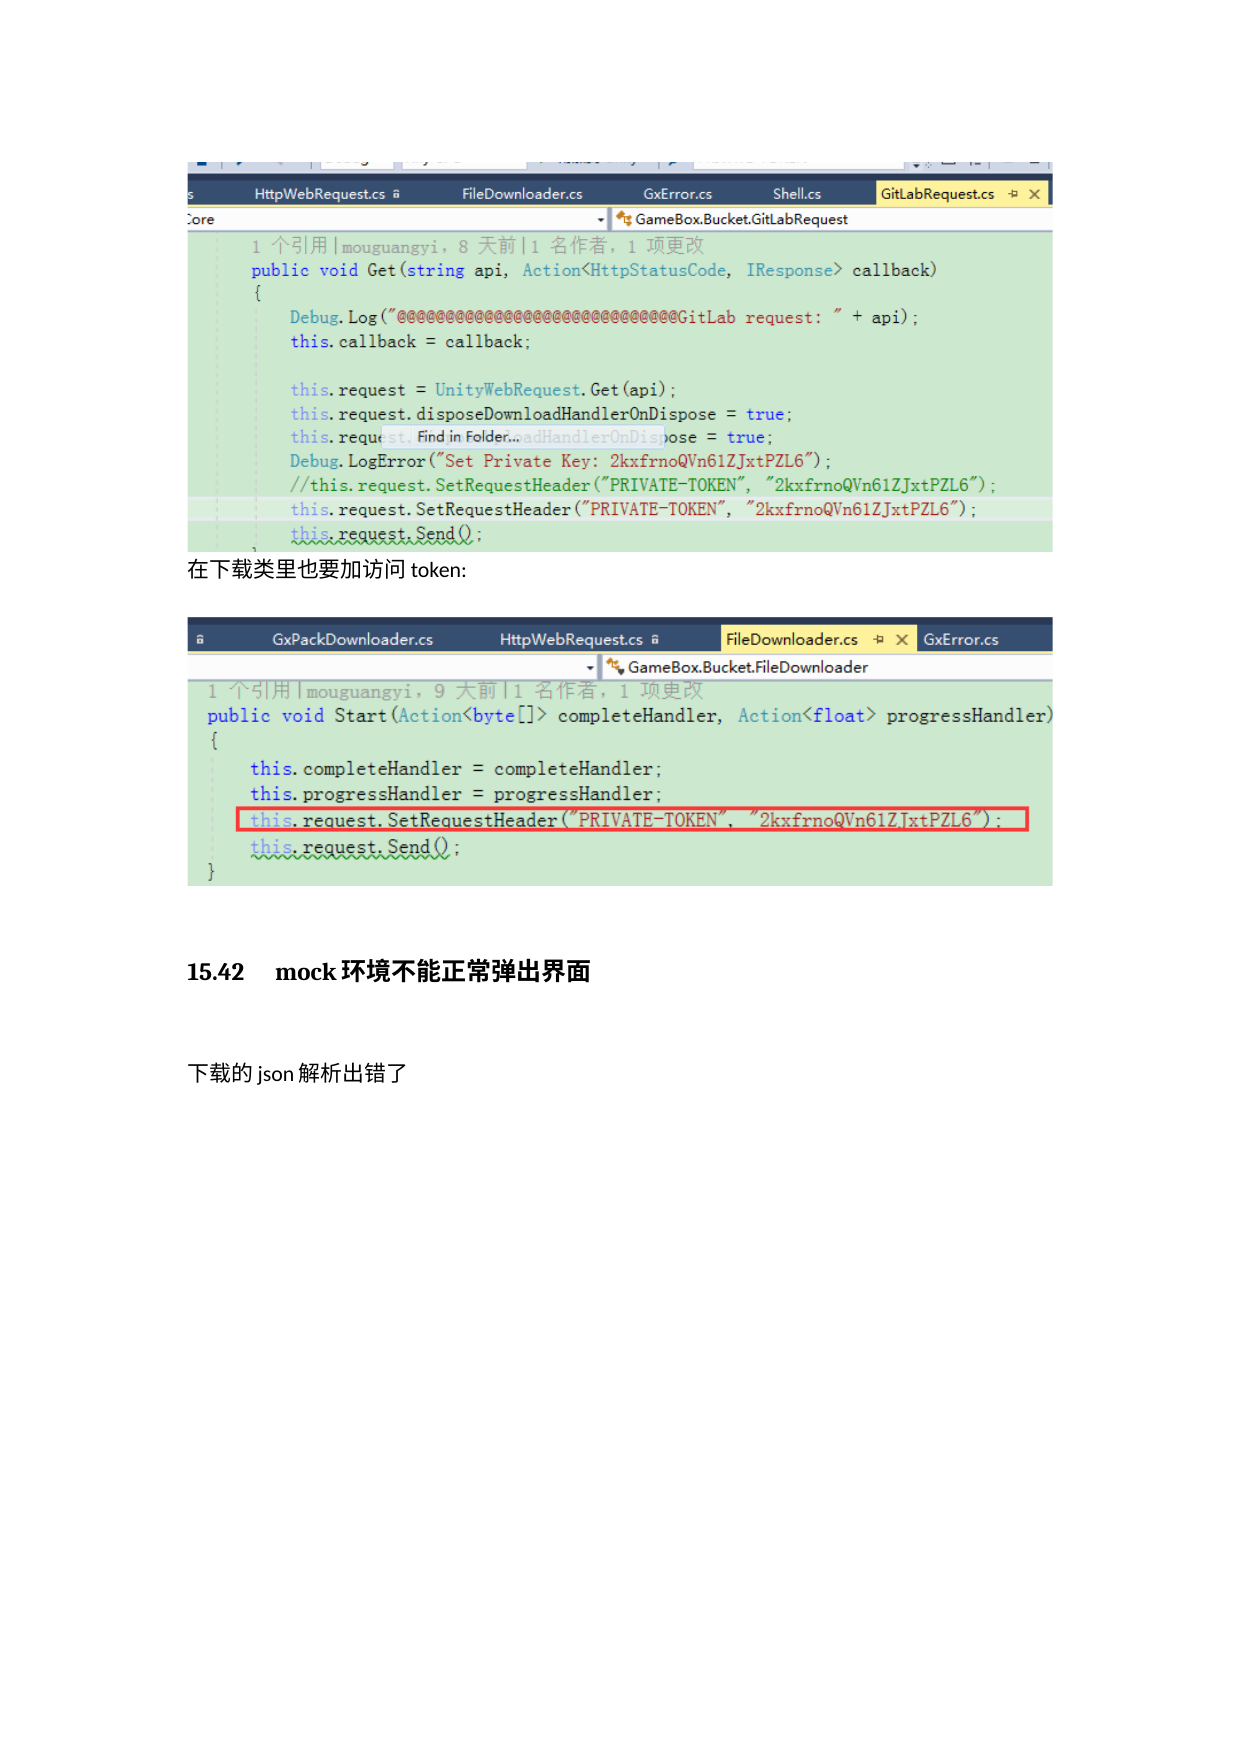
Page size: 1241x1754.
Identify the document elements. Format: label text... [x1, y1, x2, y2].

picture [187, 162, 1053, 552]
subtitle mock环境不能正常弹出界面 [187, 937, 1053, 1002]
picture [187, 617, 1053, 886]
text 在下载类里也要加访问token: [187, 552, 1053, 584]
text 下载的json解析出错了 [187, 1055, 1053, 1088]
